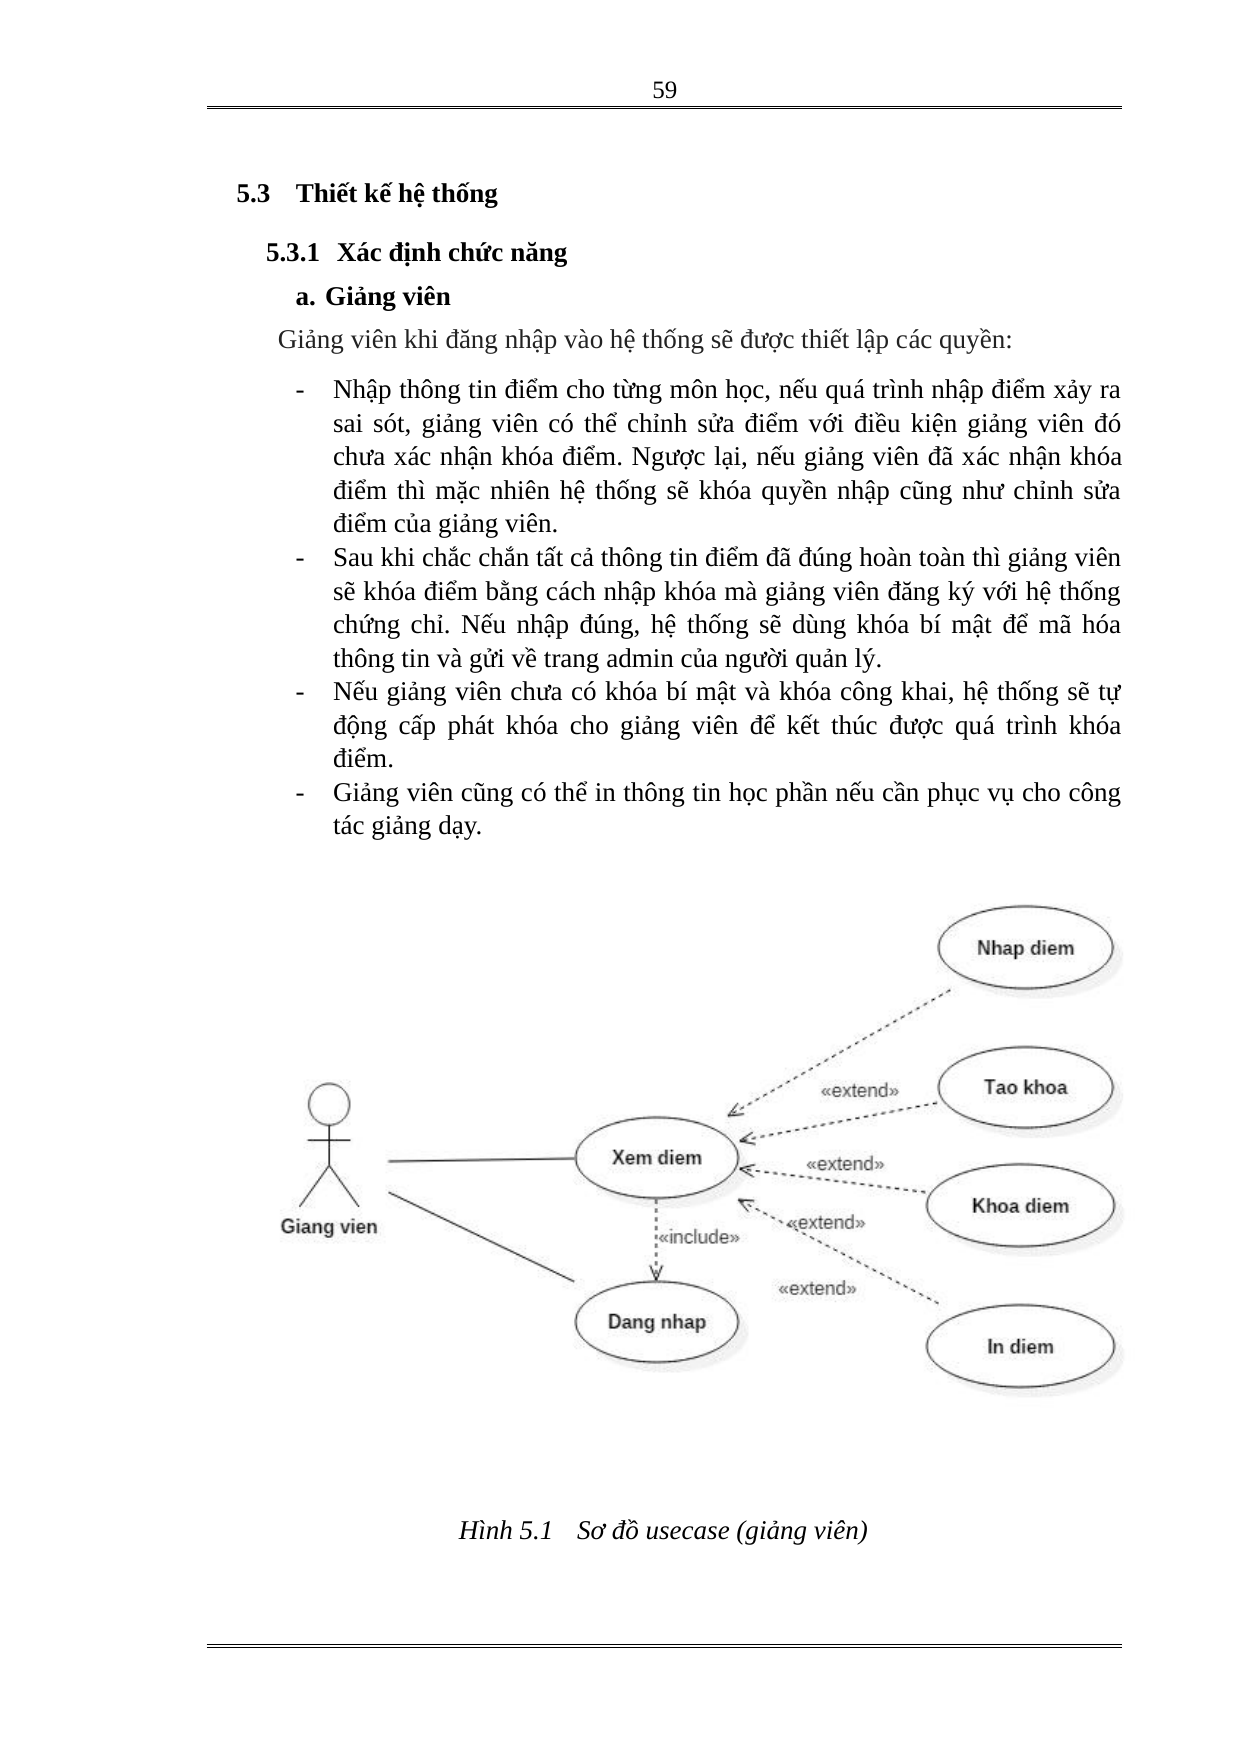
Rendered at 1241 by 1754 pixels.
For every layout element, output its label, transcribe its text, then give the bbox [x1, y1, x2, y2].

subtitle Giảng viên [295, 280, 1122, 311]
list Nhập thông tin điểm cho từng môn học, nếu quá trình nhập điểm xảy ra sai sót, giảng viên có thể chỉnh sửa điểm với điều kiện giảng viên đó chưa xác nhận khóa điểm. Ngược lại, nếu giảng viên đã xác nhận khóa điểm thì mặc nhiên hệ thống sẽ khóa quyền nhập cũng như chỉnh sửa điểm của giảng viên. [295, 373, 1122, 539]
list Sau khi chắc chắn tất cả thông tin điểm đã đúng hoàn toàn thì giảng viên sẽ khóa điểm bằng cách nhập khóa mà giảng viên đăng ký với hệ thống chứng chỉ. Nếu nhập đúng, hệ thống sẽ dùng khóa bí mật để mã hóa thông tin và gửi về trang admin của người quản lý. [295, 541, 1122, 673]
subtitle Thiết kế hệ thống [236, 177, 1122, 208]
list Giảng viên cũng có thể in thông tin học phần nếu cần phục vụ cho công tác giảng dạy. [295, 776, 1122, 841]
text Sơ đồ usecase (giảng viên) [207, 1514, 1122, 1545]
picture [257, 892, 1173, 1446]
text Giảng viên khi đăng nhập vào hệ thống sẽ được thiết lập các quyền: [218, 324, 1122, 355]
list Nếu giảng viên chưa có khóa bí mật và khóa công khai, hệ thống sẽ tự động cấp phát khóa cho giảng viên để kết thúc được quá trình khóa điểm. [295, 675, 1122, 773]
subtitle Xác định chức năng [266, 236, 1122, 267]
